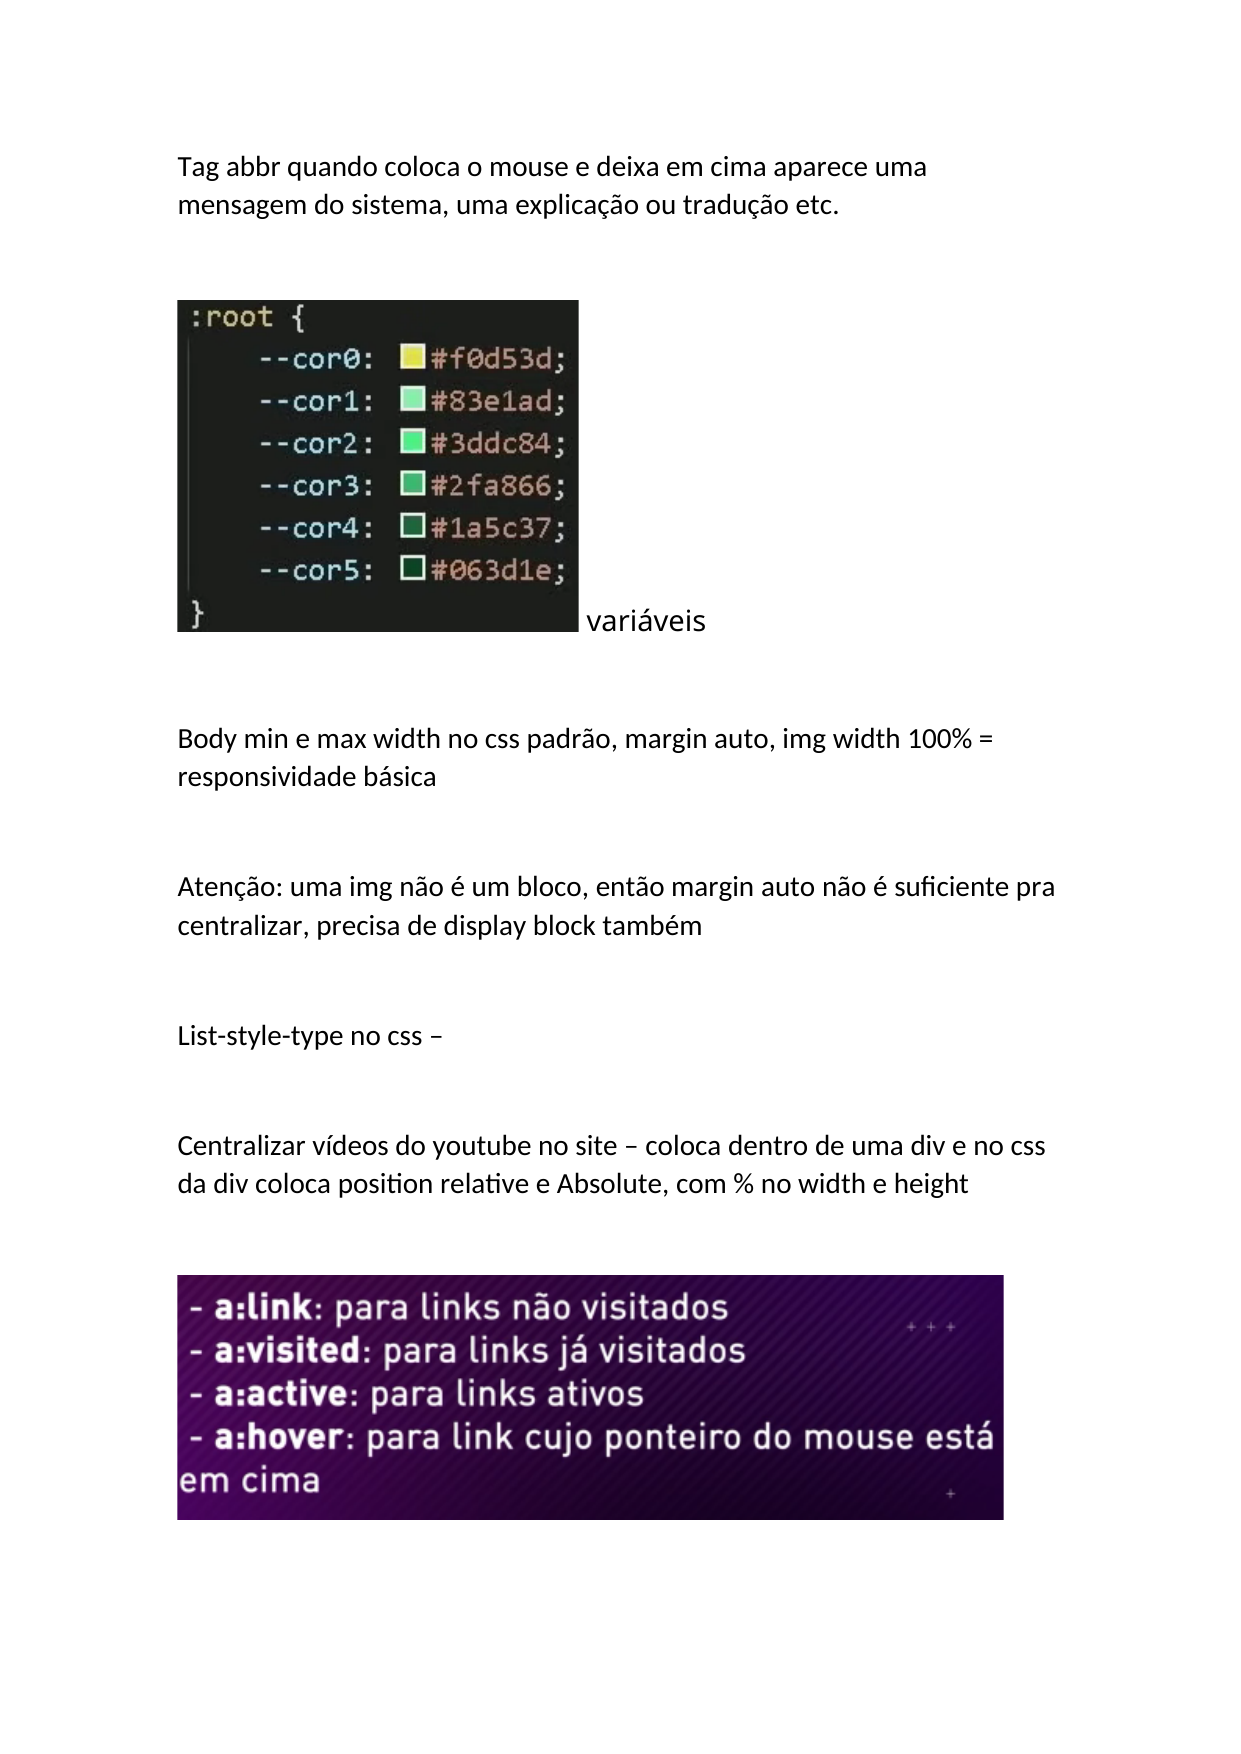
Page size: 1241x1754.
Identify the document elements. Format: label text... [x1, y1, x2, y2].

text List-style-type no css – [177, 1017, 1063, 1053]
text Tag abbr quando coloca o mouse e deixa em cima aparece uma mensagem do sistema, uma explicação ou tradução etc. [177, 148, 1063, 222]
text Centralizar vídeos do youtube no site – coloca dentro de uma div e no css da div coloca position relative e Absolute, com % no width e height [177, 1127, 1063, 1201]
text Body min e max width no css padrão, margin auto, img width 100% = responsividade básica [177, 720, 1063, 794]
picture [177, 1275, 1004, 1520]
text Atenção: uma img não é um bloco, então margin auto não é suficiente pra centralizar, precisa de display block também [177, 868, 1063, 942]
picture [177, 300, 579, 632]
